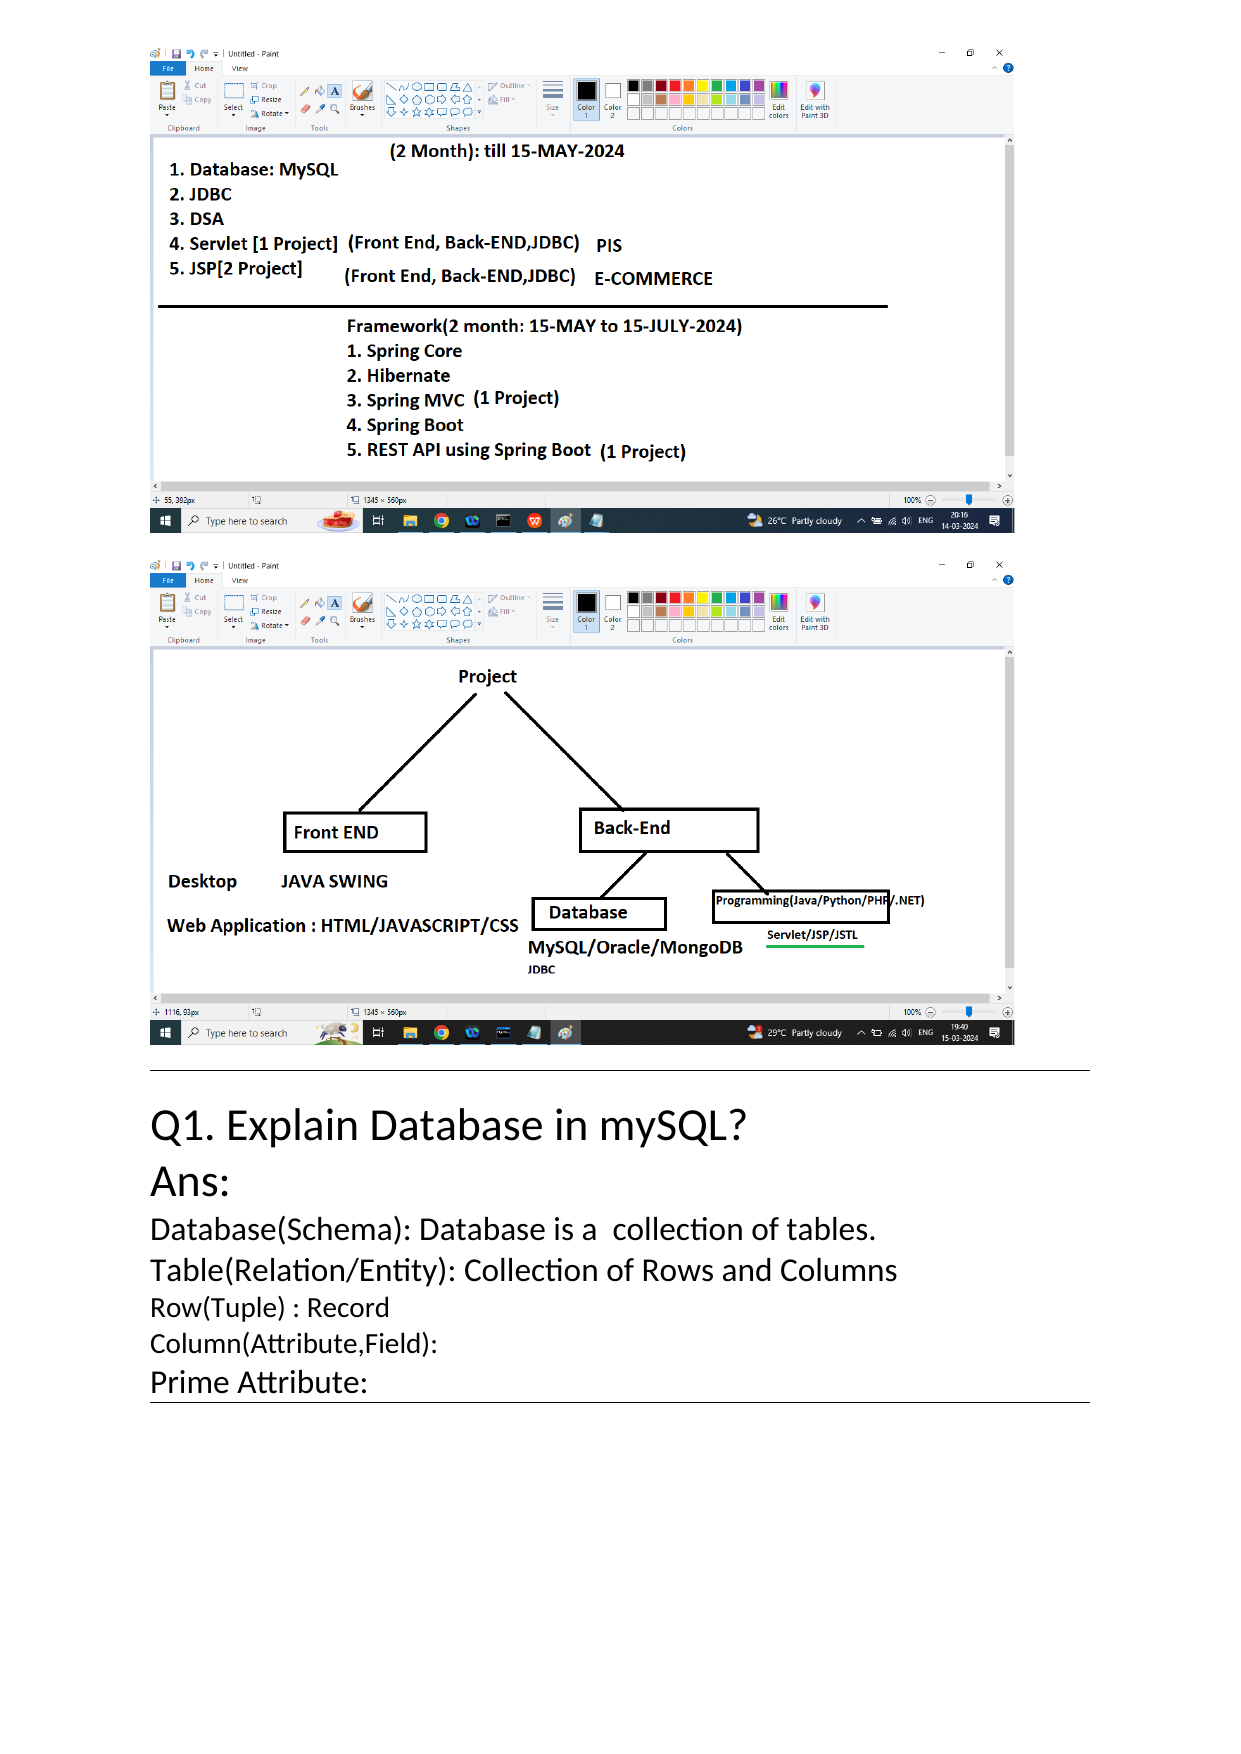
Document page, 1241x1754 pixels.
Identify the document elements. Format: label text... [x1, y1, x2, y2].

picture [150, 46, 1015, 533]
text Ans: [150, 1152, 1090, 1208]
text Table(Relation/Entity): Collection of Rows and Columns [150, 1249, 1090, 1289]
picture [150, 558, 1015, 1045]
text Q1. Explain Database in mySQL? [150, 1096, 1090, 1152]
text Column(Attribute,Field): [150, 1325, 1090, 1361]
text Row(Tuple) : Record [150, 1289, 1090, 1325]
text Prime Attribute: [150, 1361, 1090, 1402]
text Database(Schema): Database is a collection of tables. [150, 1208, 1090, 1249]
